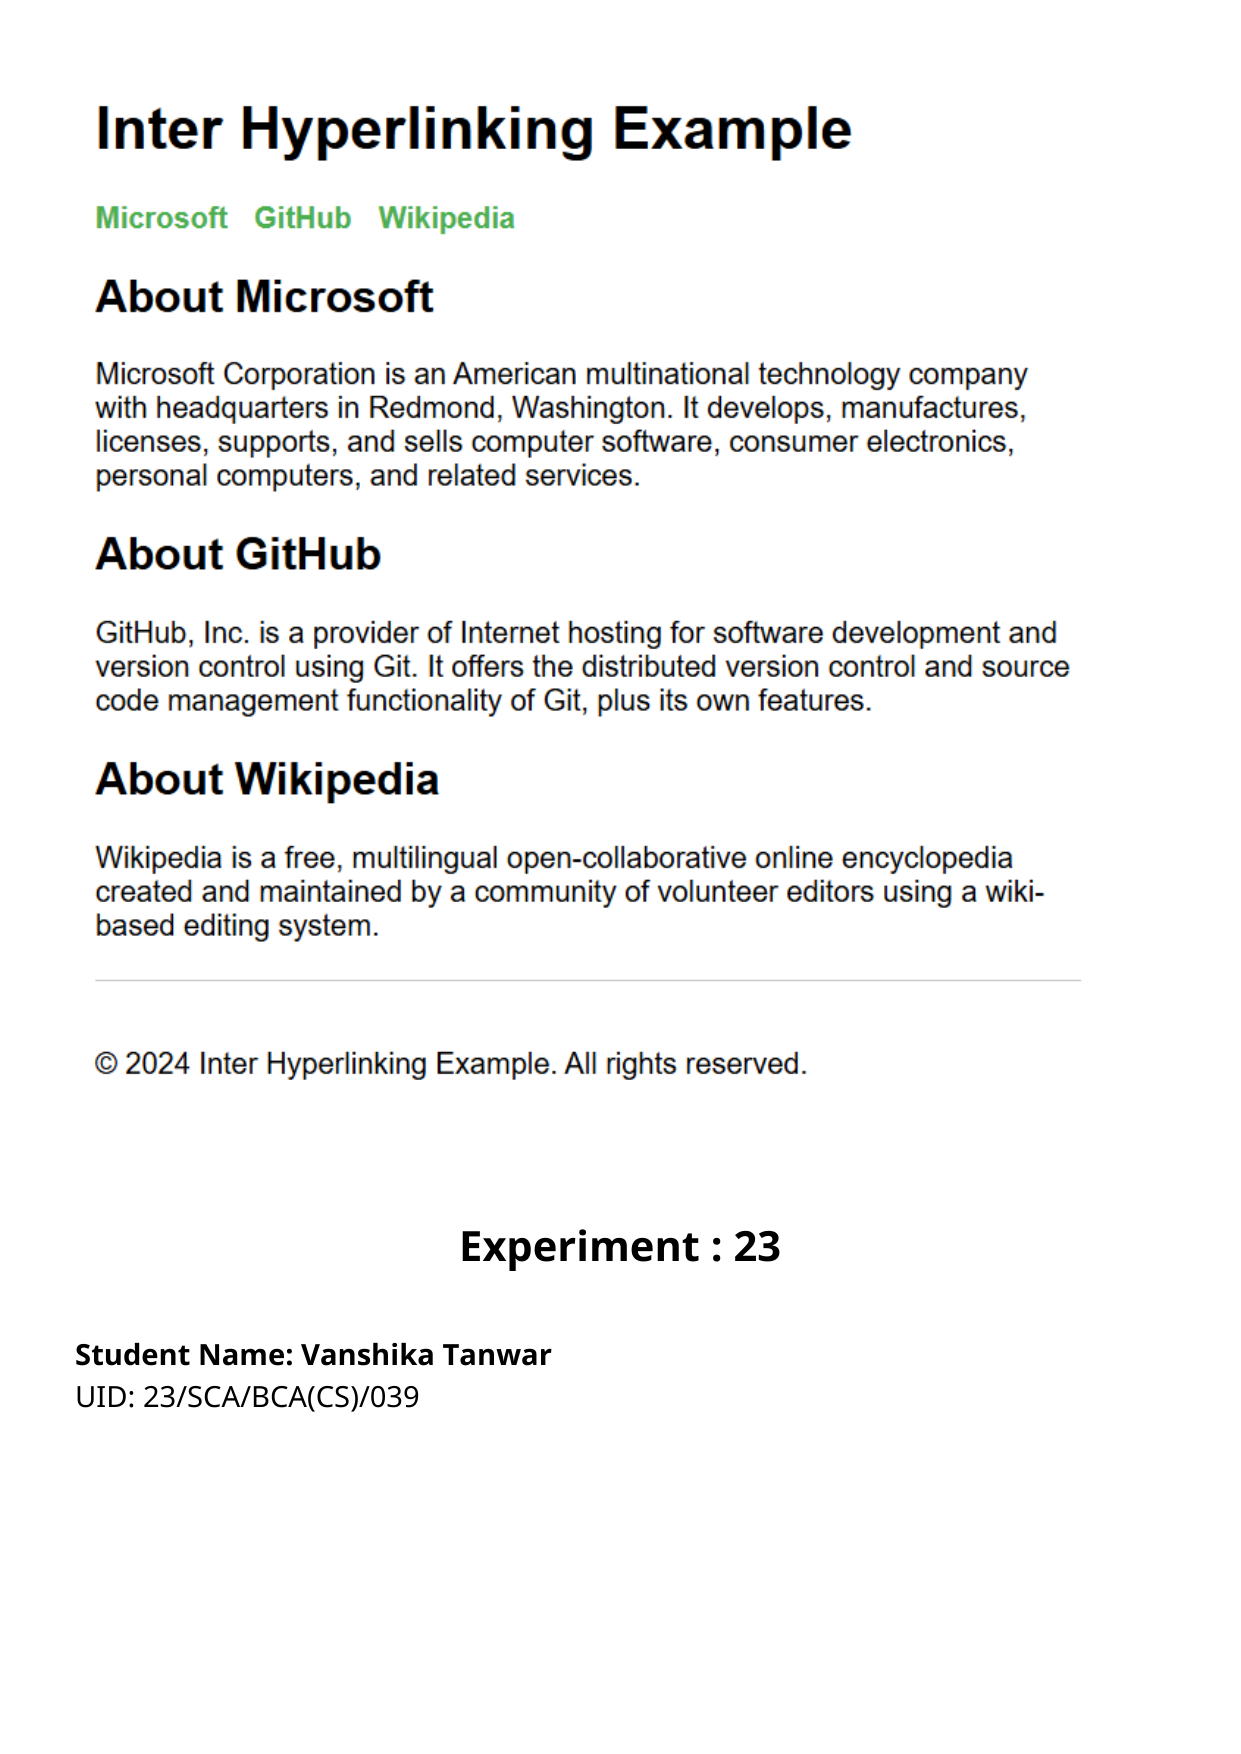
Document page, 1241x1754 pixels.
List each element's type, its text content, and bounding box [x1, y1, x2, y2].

picture [75, 75, 1099, 1155]
text Experiment : 23 [75, 1217, 1165, 1274]
text Student Name: Vanshika Tanwar [75, 1335, 1165, 1374]
text UID: 23/SCA/BCA(CS)/039 [75, 1376, 1165, 1416]
